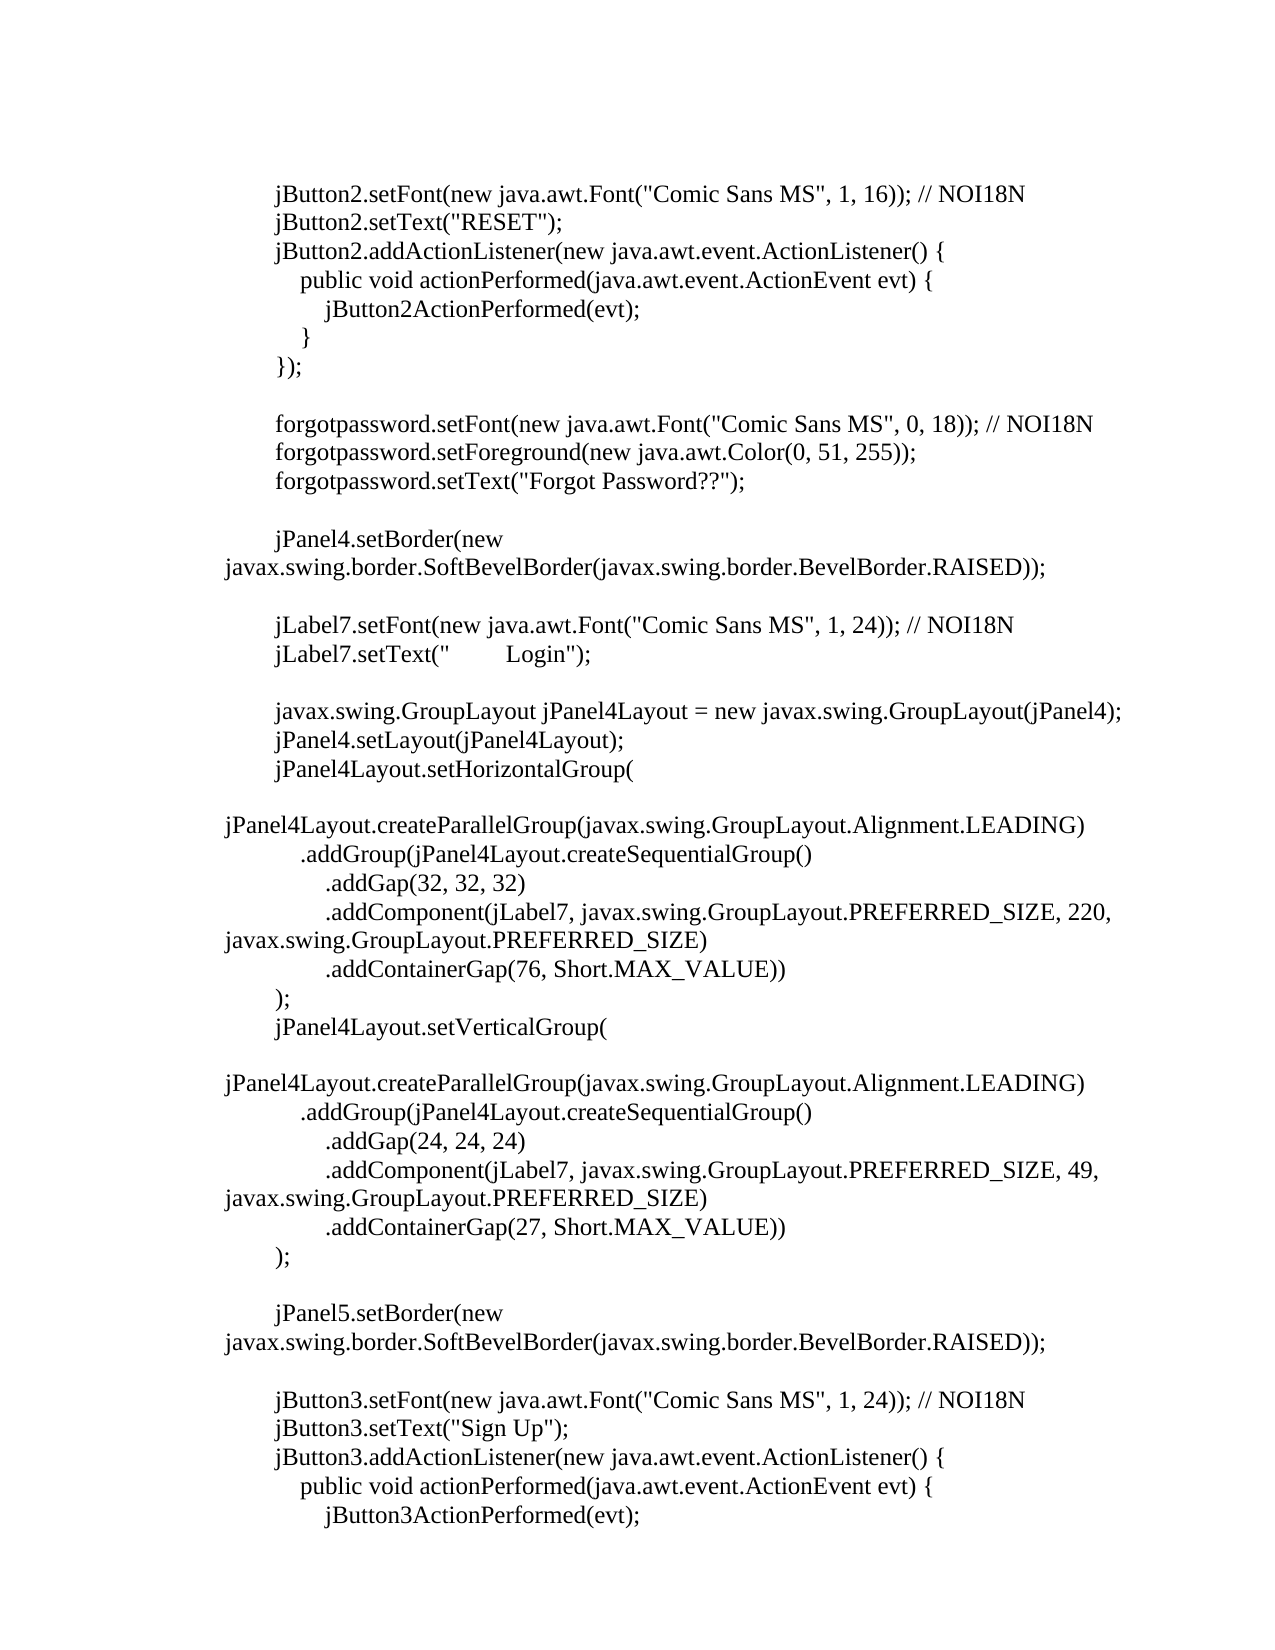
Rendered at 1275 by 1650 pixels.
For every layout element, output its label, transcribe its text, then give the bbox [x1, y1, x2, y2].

text jLabel7.setFont(new java.awt.Font("Comic Sans MS", 1, 24)); // NOI18N [225, 610, 1125, 639]
text .addComponent(jLabel7, javax.swing.GroupLayout.PREFERRED_SIZE, 220, javax.swing.GroupLayout.PREFERRED_SIZE) [225, 897, 1125, 954]
text jButton3.addActionListener(new java.awt.event.ActionListener() { [225, 1442, 1125, 1471]
text public void actionPerformed(java.awt.event.ActionEvent evt) { [225, 1471, 1125, 1500]
text jPanel5.setBorder(new javax.swing.border.SoftBevelBorder(javax.swing.border.BevelBorder.RAISED)); [225, 1298, 1125, 1356]
text jPanel4Layout.createParallelGroup(javax.swing.GroupLayout.Alignment.LEADING) [225, 782, 1125, 839]
text javax.swing.GroupLayout jPanel4Layout = new javax.swing.GroupLayout(jPanel4); [225, 696, 1125, 725]
text forgotpassword.setText("Forgot Password??"); [225, 466, 1125, 495]
text .addContainerGap(27, Short.MAX_VALUE)) [225, 1212, 1125, 1241]
text } [225, 322, 1125, 351]
text .addGroup(jPanel4Layout.createSequentialGroup() [225, 1097, 1125, 1126]
text .addGap(24, 24, 24) [225, 1126, 1125, 1155]
text jLabel7.setText(" Login"); [225, 639, 1125, 667]
text ); [225, 983, 1125, 1012]
text }); [225, 351, 1125, 380]
text jButton3.setText("Sign Up"); [225, 1413, 1125, 1442]
text jButton2.addActionListener(new java.awt.event.ActionListener() { [225, 236, 1125, 265]
text jPanel4Layout.setVerticalGroup( [225, 1012, 1125, 1041]
text ); [225, 1241, 1125, 1270]
text .addContainerGap(76, Short.MAX_VALUE)) [225, 954, 1125, 983]
text .addGap(32, 32, 32) [225, 868, 1125, 897]
text jButton2.setText("RESET"); [225, 207, 1125, 236]
text jPanel4.setBorder(new javax.swing.border.SoftBevelBorder(javax.swing.border.BevelBorder.RAISED)); [225, 524, 1125, 581]
text jButton3.setFont(new java.awt.Font("Comic Sans MS", 1, 24)); // NOI18N [225, 1385, 1125, 1413]
text jPanel4.setLayout(jPanel4Layout); [225, 725, 1125, 754]
text jButton3ActionPerformed(evt); [225, 1500, 1125, 1528]
text public void actionPerformed(java.awt.event.ActionEvent evt) { [225, 265, 1125, 294]
text jButton2ActionPerformed(evt); [225, 294, 1125, 322]
text jPanel4Layout.createParallelGroup(javax.swing.GroupLayout.Alignment.LEADING) [225, 1041, 1125, 1097]
text forgotpassword.setFont(new java.awt.Font("Comic Sans MS", 0, 18)); // NOI18N [225, 409, 1125, 437]
text forgotpassword.setForeground(new java.awt.Color(0, 51, 255)); [225, 437, 1125, 466]
text .addGroup(jPanel4Layout.createSequentialGroup() [225, 839, 1125, 868]
text jPanel4Layout.setHorizontalGroup( [225, 754, 1125, 782]
text jButton2.setFont(new java.awt.Font("Comic Sans MS", 1, 16)); // NOI18N [225, 179, 1125, 207]
text .addComponent(jLabel7, javax.swing.GroupLayout.PREFERRED_SIZE, 49, javax.swing.GroupLayout.PREFERRED_SIZE) [225, 1155, 1125, 1212]
